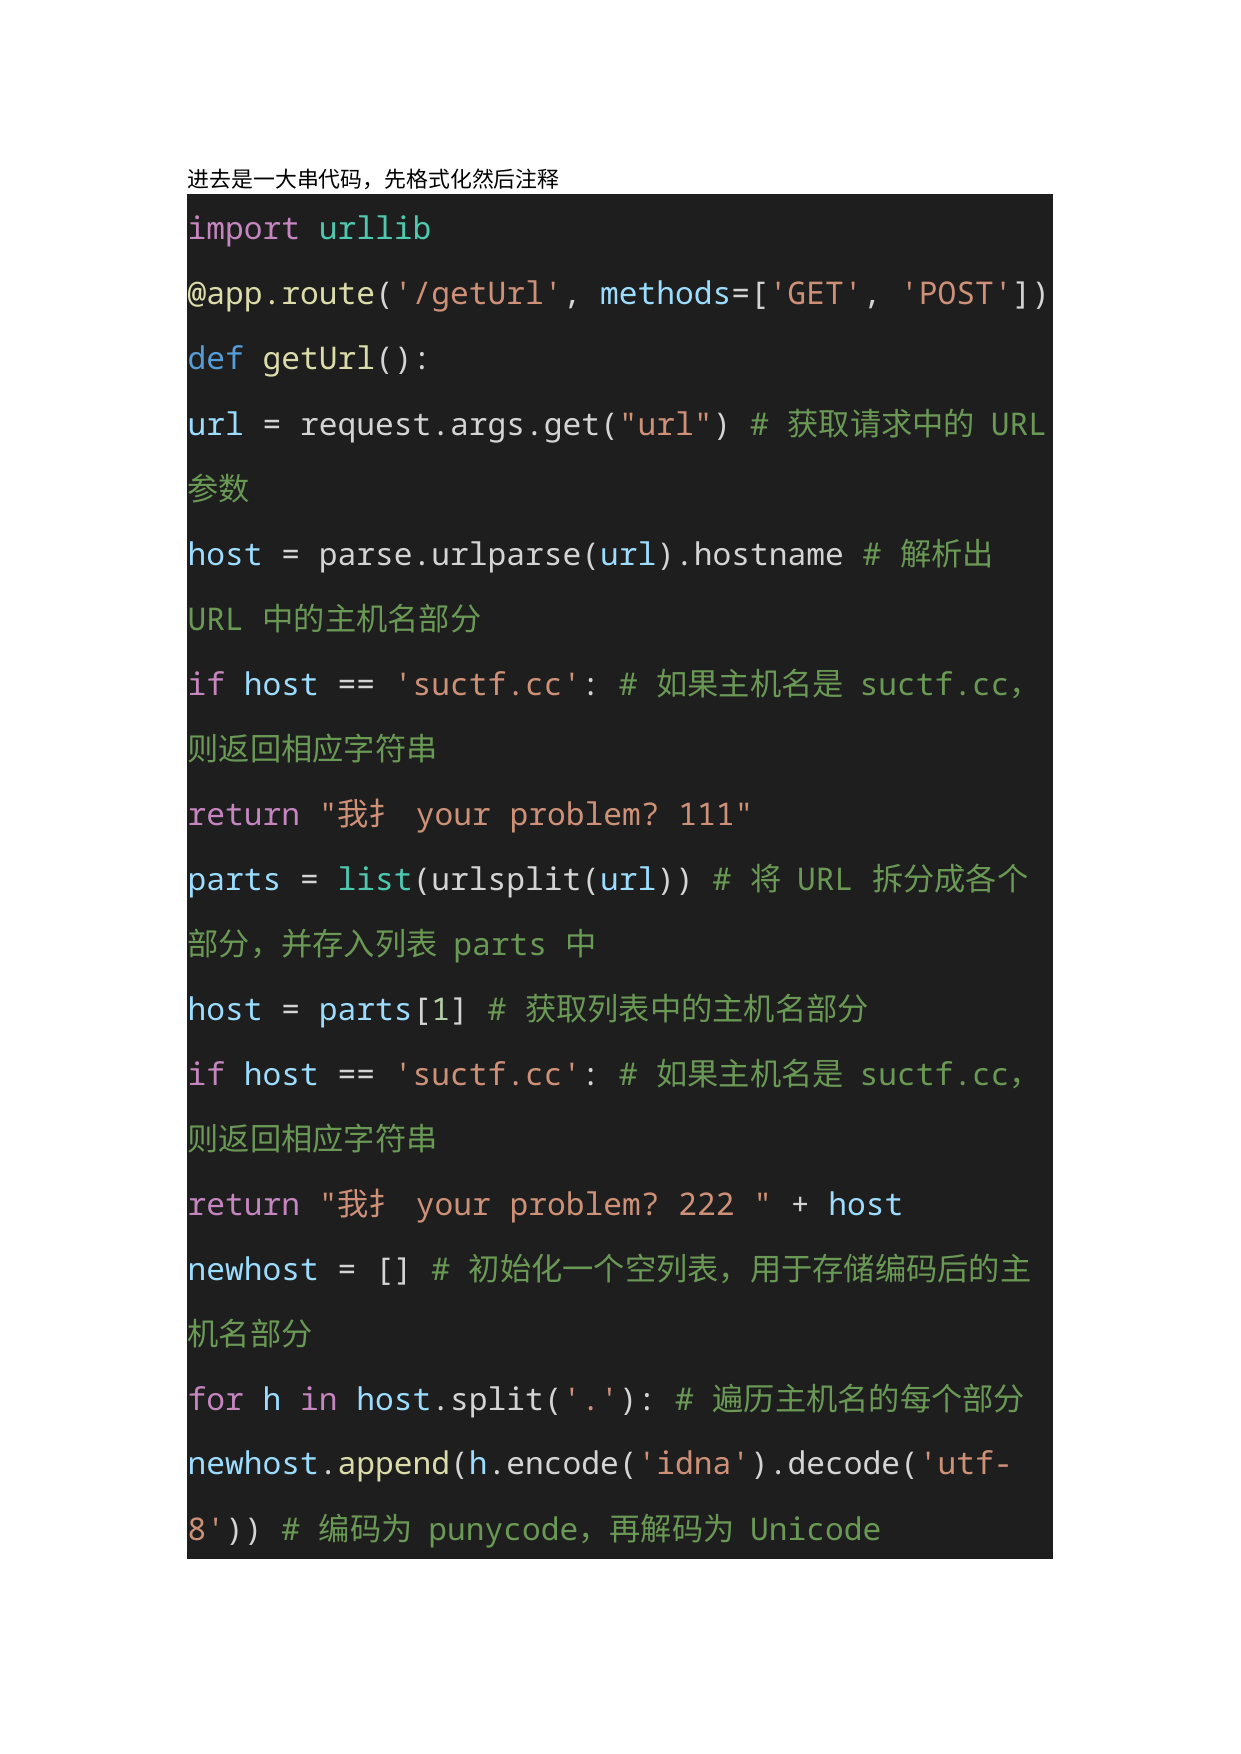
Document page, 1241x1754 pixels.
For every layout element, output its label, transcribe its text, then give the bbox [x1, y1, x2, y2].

text parts = list(urlsplit(url)) # 将 URL 拆分成各个部分，并存入列表 parts 中 [187, 844, 1053, 974]
text url = request.args.get("url") # 获取请求中的 URL 参数 [187, 389, 1053, 519]
text if host == 'suctf.cc': # 如果主机名是 suctf.cc，则返回相应字符串 [187, 649, 1053, 779]
text return "我扌 your problem? 111" [187, 779, 1053, 844]
text newhost = [] # 初始化一个空列表，用于存储编码后的主机名部分 [187, 1234, 1053, 1364]
text if host == 'suctf.cc': # 如果主机名是 suctf.cc，则返回相应字符串 [187, 1039, 1053, 1169]
text 进去是一大串代码，先格式化然后注释 [187, 162, 1053, 194]
text for h in host.split('.'): # 遍历主机名的每个部分 [187, 1364, 1053, 1429]
text host = parts[1] # 获取列表中的主机名部分 [187, 974, 1053, 1039]
text @app.route('/getUrl', methods=['GET', 'POST']) [187, 259, 1053, 324]
text import urllib [187, 194, 1053, 259]
text host = parse.urlparse(url).hostname # 解析出 URL 中的主机名部分 [187, 519, 1053, 649]
text def getUrl(): [187, 324, 1053, 389]
text newhost.append(h.encode('idna').decode('utf-8')) # 编码为 punycode，再解码为 Unicode [187, 1429, 1053, 1559]
text return "我扌 your problem? 222 " + host [187, 1169, 1053, 1234]
